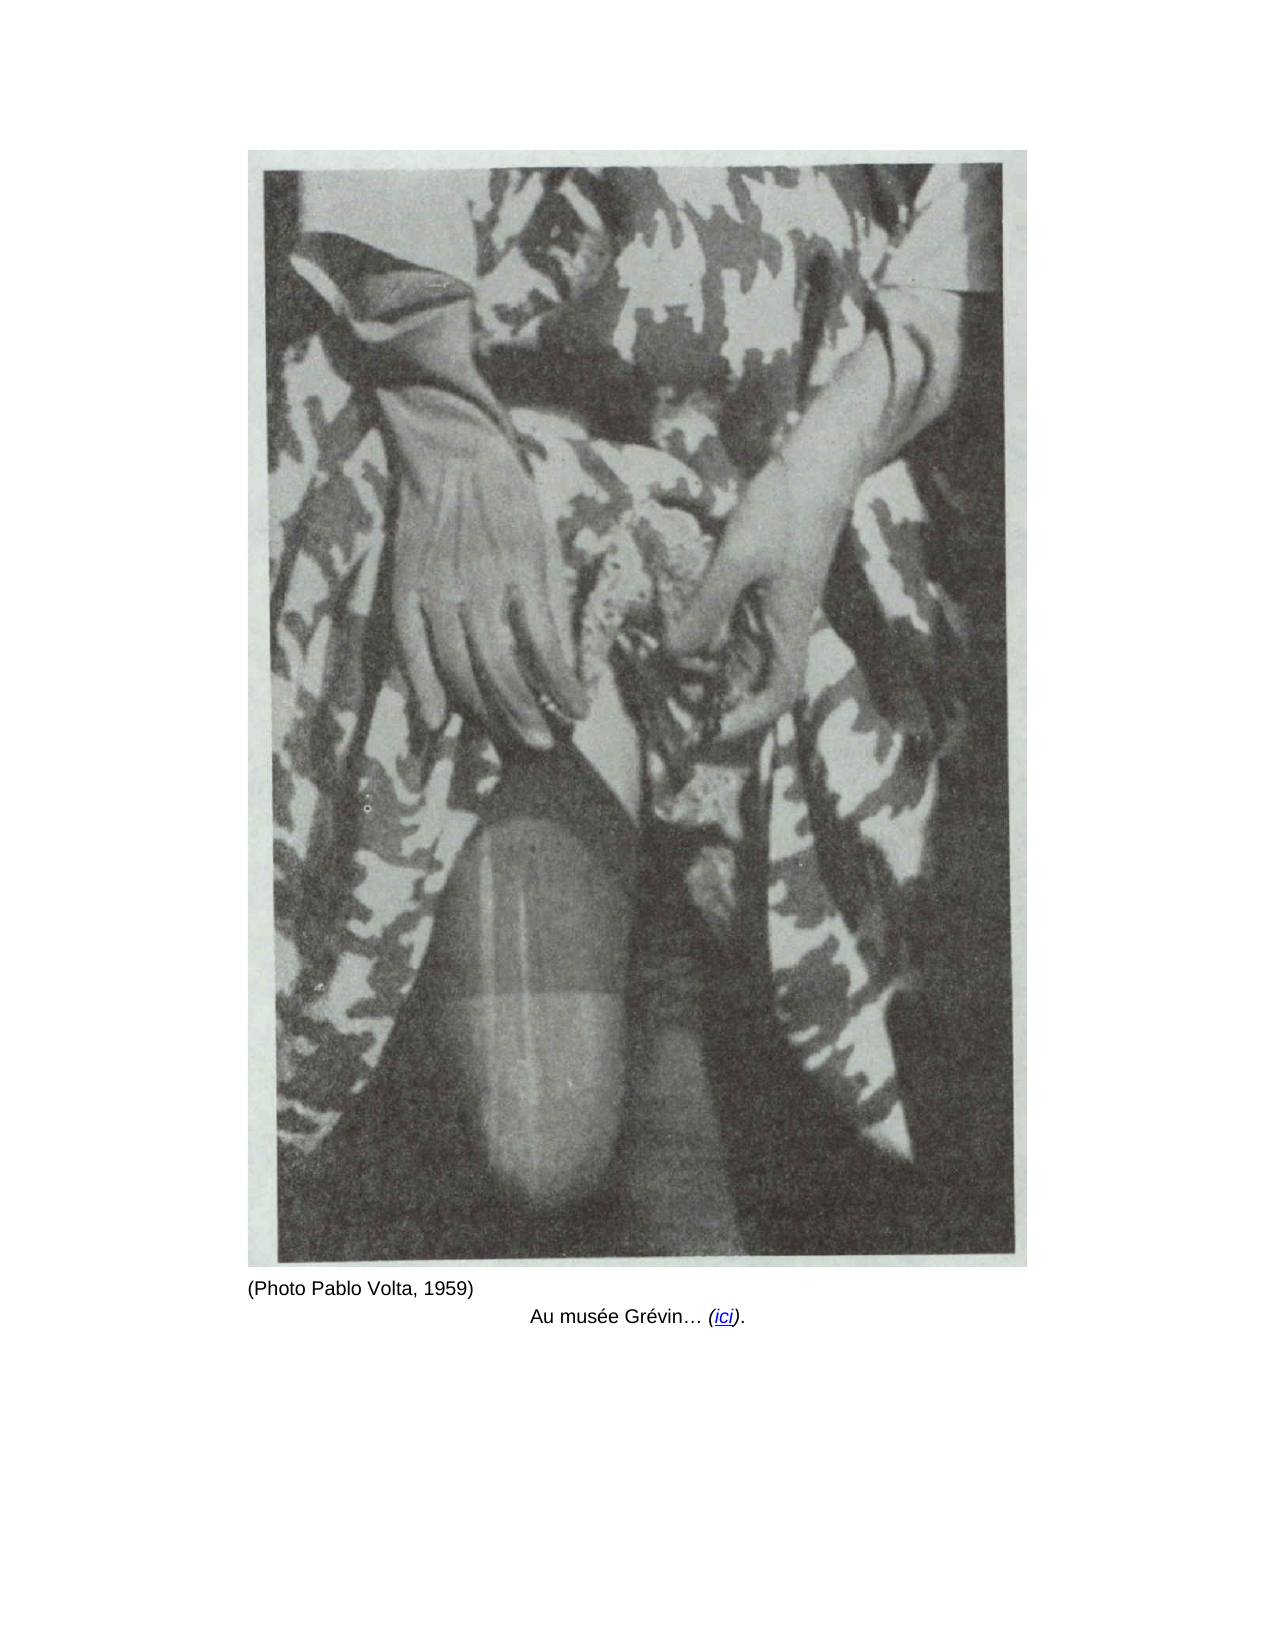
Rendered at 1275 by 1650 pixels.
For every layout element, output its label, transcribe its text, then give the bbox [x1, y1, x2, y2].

text (Photo Pablo Volta, 1959) [247, 492, 1125, 1299]
picture [247, 150, 1028, 1267]
text Au musée Grévin… (ici). [150, 1299, 1125, 1328]
